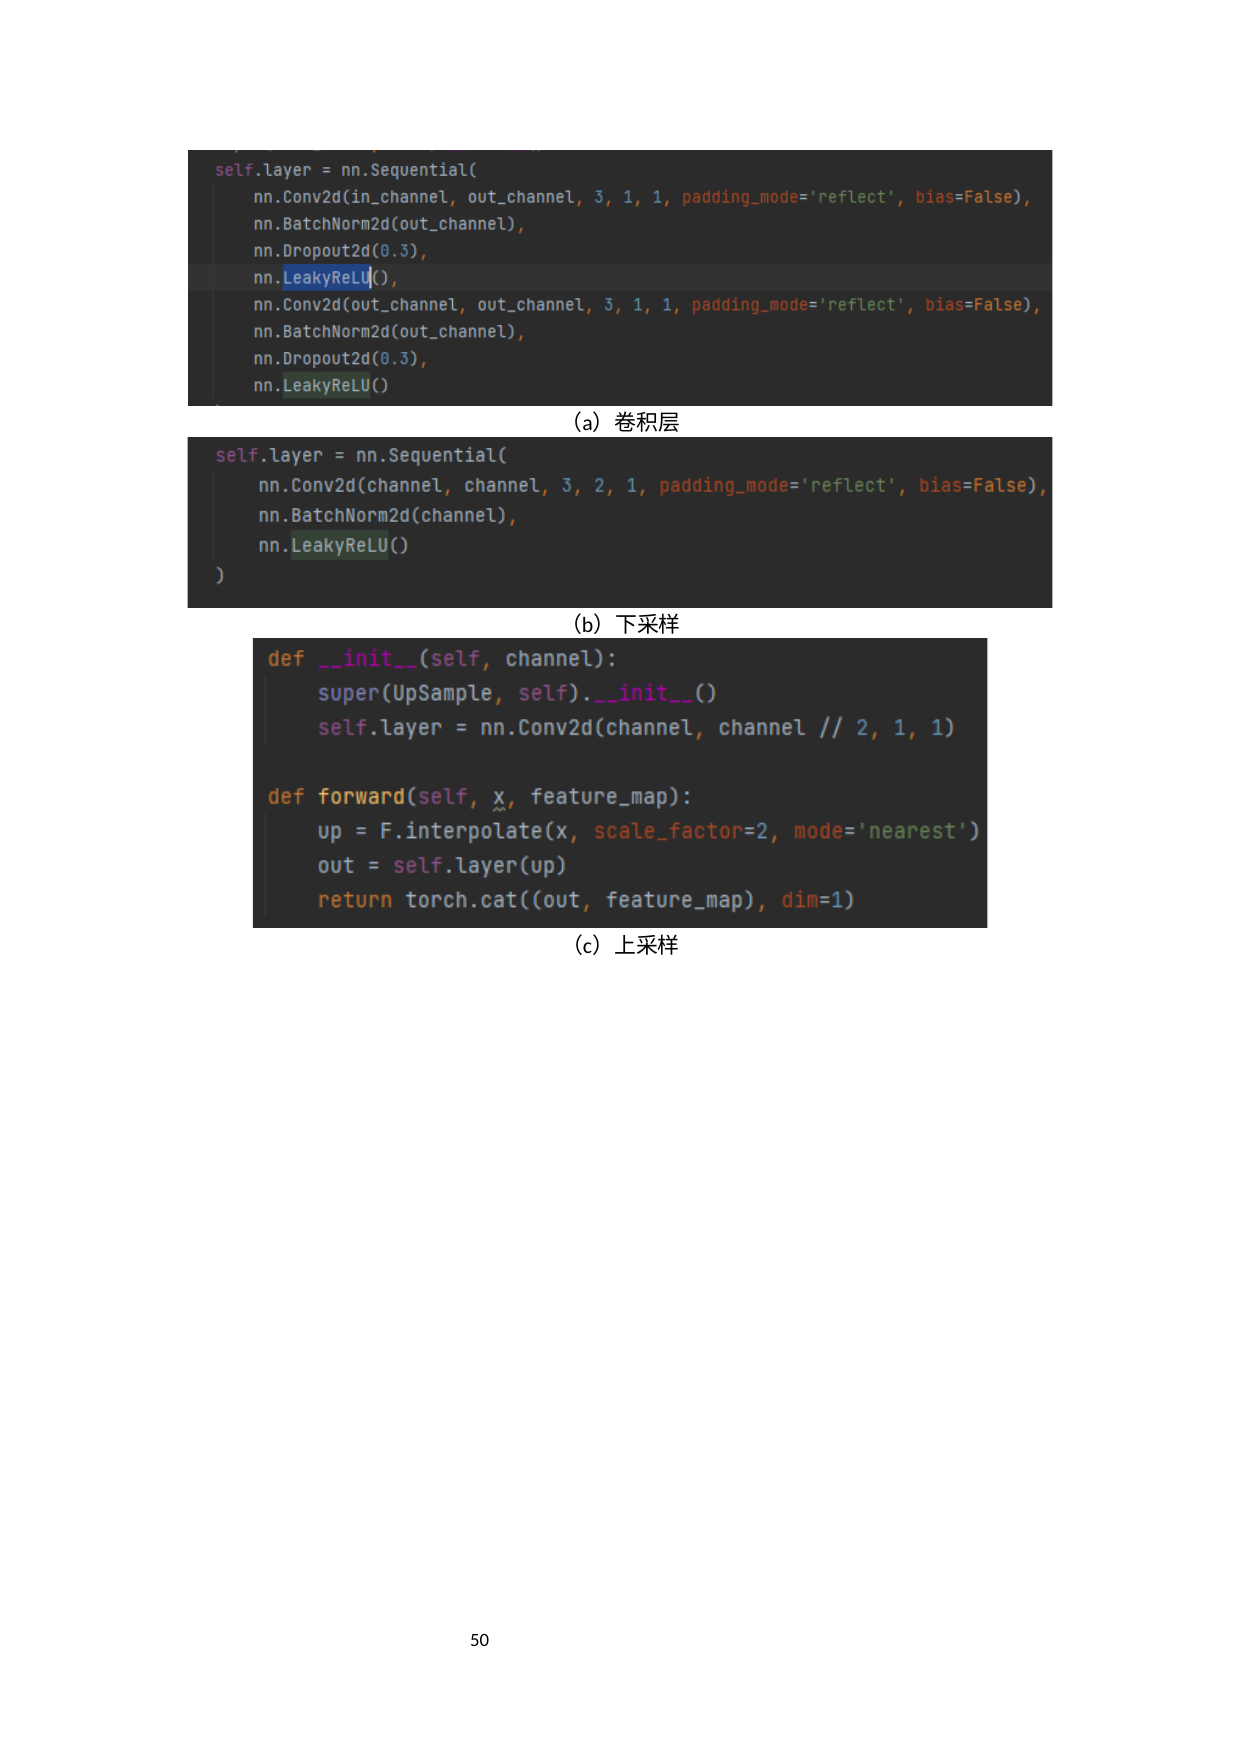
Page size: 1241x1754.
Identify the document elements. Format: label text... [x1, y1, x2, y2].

picture [252, 638, 988, 928]
list 卷积层 [187, 405, 1053, 437]
picture [187, 437, 1053, 608]
list 下采样 [187, 608, 1053, 639]
picture [188, 150, 1053, 406]
list 上采样 [187, 928, 1053, 960]
